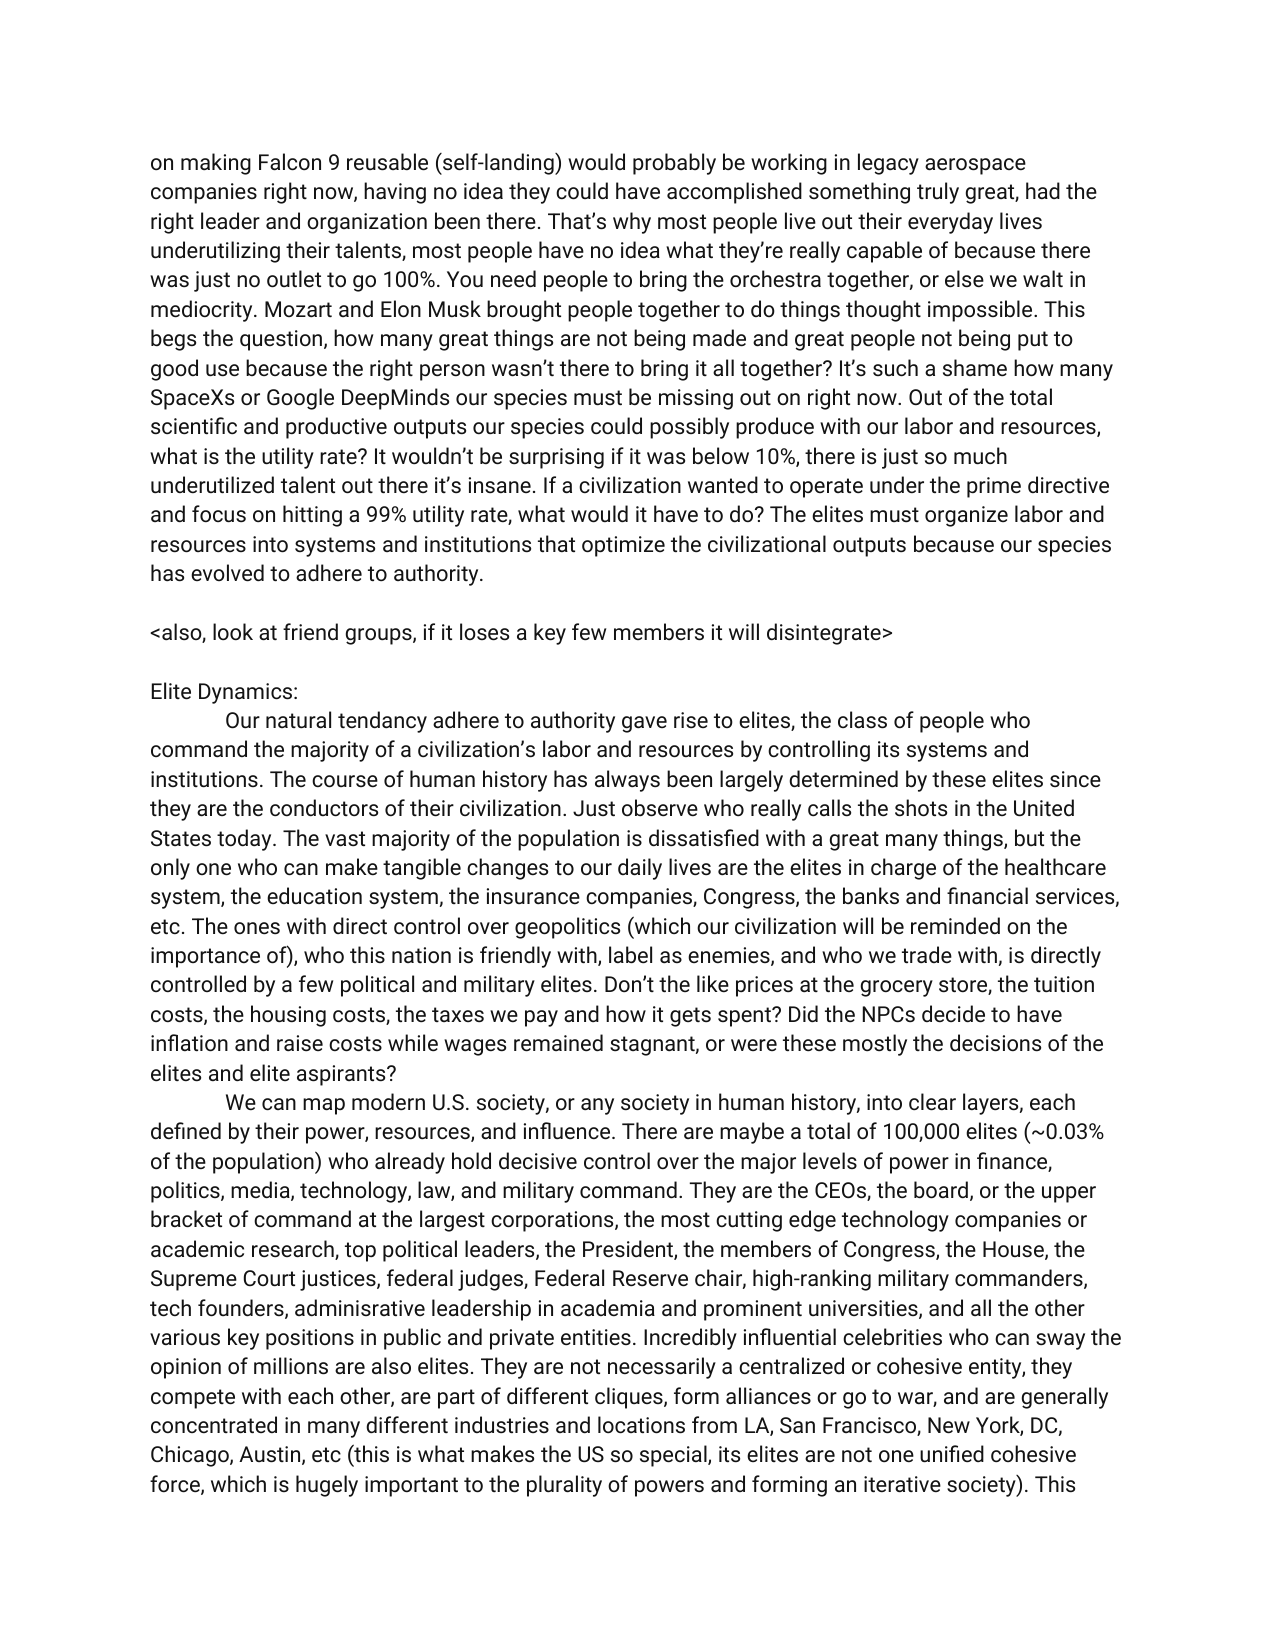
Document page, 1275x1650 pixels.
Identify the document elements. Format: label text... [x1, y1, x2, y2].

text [150, 1090, 1125, 1497]
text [150, 150, 1125, 587]
text <also, look at friend groups, if it loses a key few members it will disintegrate> [150, 620, 1125, 646]
text Our natural tendancy adhere to authority gave rise to elites, the class of people who command the majority of a civilization’s labor and resources by controlling its systems and institutions. The course of human history has always been largely determined by these elites since they are the conductors of their civilization. Just observe who really calls the shots in the United States today. The vast majority of the population is dissatisfied with a great many things, but the only one who can make tangible changes to our daily lives are the elites in charge of the healthcare system, the education system, the insurance companies, Congress, the banks and financial services, etc. The ones with direct control over geopolitics (which our civilization will be reminded on the importance of), who this nation is friendly with, label as enemies, and who we trade with, is directly controlled by a few political and military elites. Don’t the like prices at the grocery store, the tuition costs, the housing costs, the taxes we pay and how it gets spent? Did the NPCs decide to have inflation and raise costs while wages remained stagnant, or were these mostly the decisions of the elites and elite aspirants? [150, 708, 1125, 1086]
text Elite Dynamics: [150, 679, 1125, 704]
